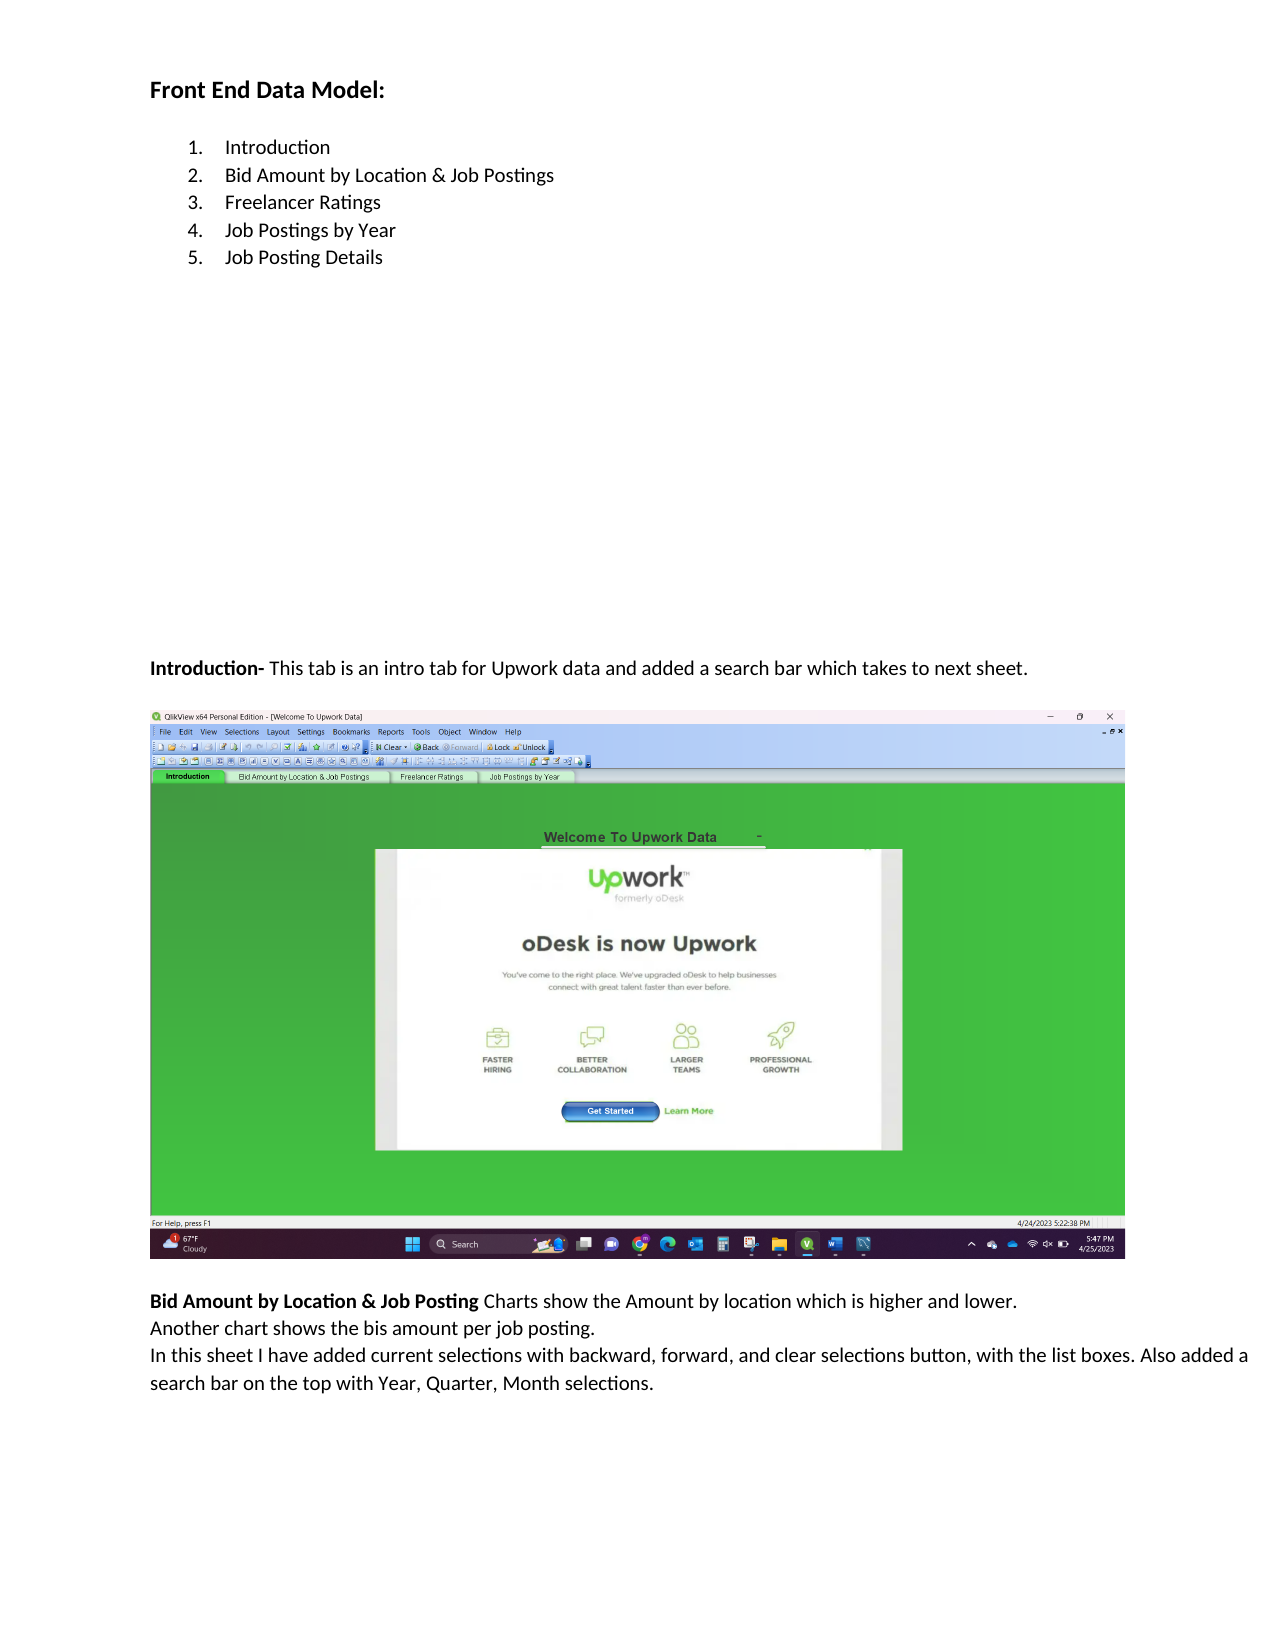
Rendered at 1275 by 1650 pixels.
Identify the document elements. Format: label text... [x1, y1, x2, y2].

text Another chart shows the bis amount per job posting. [150, 1315, 1256, 1341]
list Freelancer Ratings [187, 189, 1256, 215]
list Bid Amount by Location & Job Postings [187, 162, 1256, 187]
text Introduction- This tab is an intro tab for Upwork data and added a search bar which takes to next sheet. [150, 655, 1256, 681]
text In this sheet I have added current selections with backward, forward, and clear selections button, with the list boxes. Also added a search bar on the top with Year, Quarter, Month selections. [150, 1343, 1256, 1396]
list Job Postings by Year [187, 217, 1256, 242]
text Bid Amount by Location & Job Posting Charts show the Amount by location which is higher and lower. [150, 1288, 1256, 1313]
text Front End Data Model: [150, 74, 1256, 105]
list Job Posting Details [187, 244, 1256, 269]
picture [150, 710, 1125, 1259]
list Introduction [187, 134, 1256, 160]
